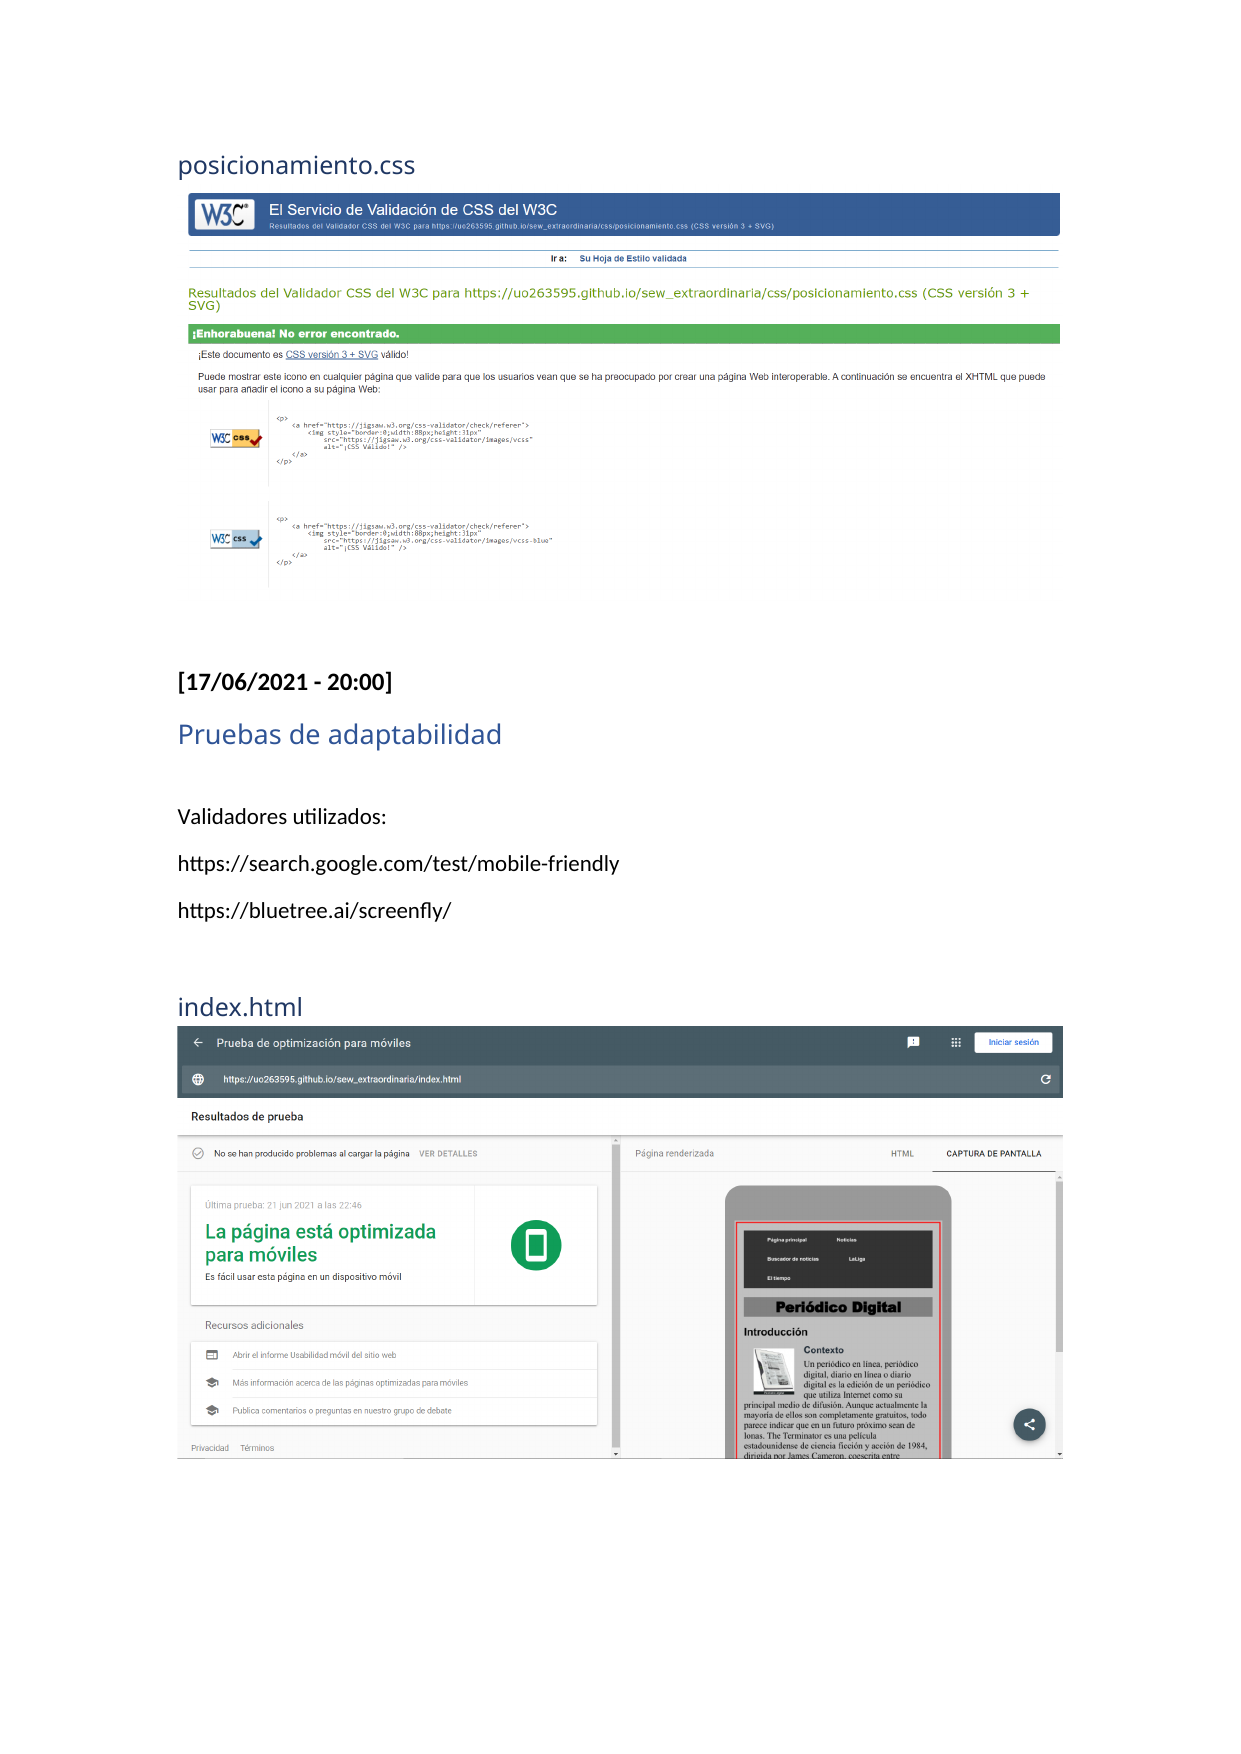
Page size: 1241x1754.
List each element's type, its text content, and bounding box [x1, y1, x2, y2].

text https://bluetree.ai/screenfly/ [177, 896, 1063, 924]
text https://search.google.com/test/mobile-friendly [177, 849, 1063, 877]
text Validadores utilizados: [177, 802, 1063, 830]
subtitle Pruebas de adaptabilidad [177, 716, 1063, 752]
subtitle index.html [177, 990, 1063, 1024]
picture [177, 184, 1063, 601]
text [17/06/2021 - 20:00] [177, 666, 1063, 696]
subtitle posicionamiento.css [177, 148, 1063, 182]
picture [177, 1026, 1063, 1459]
